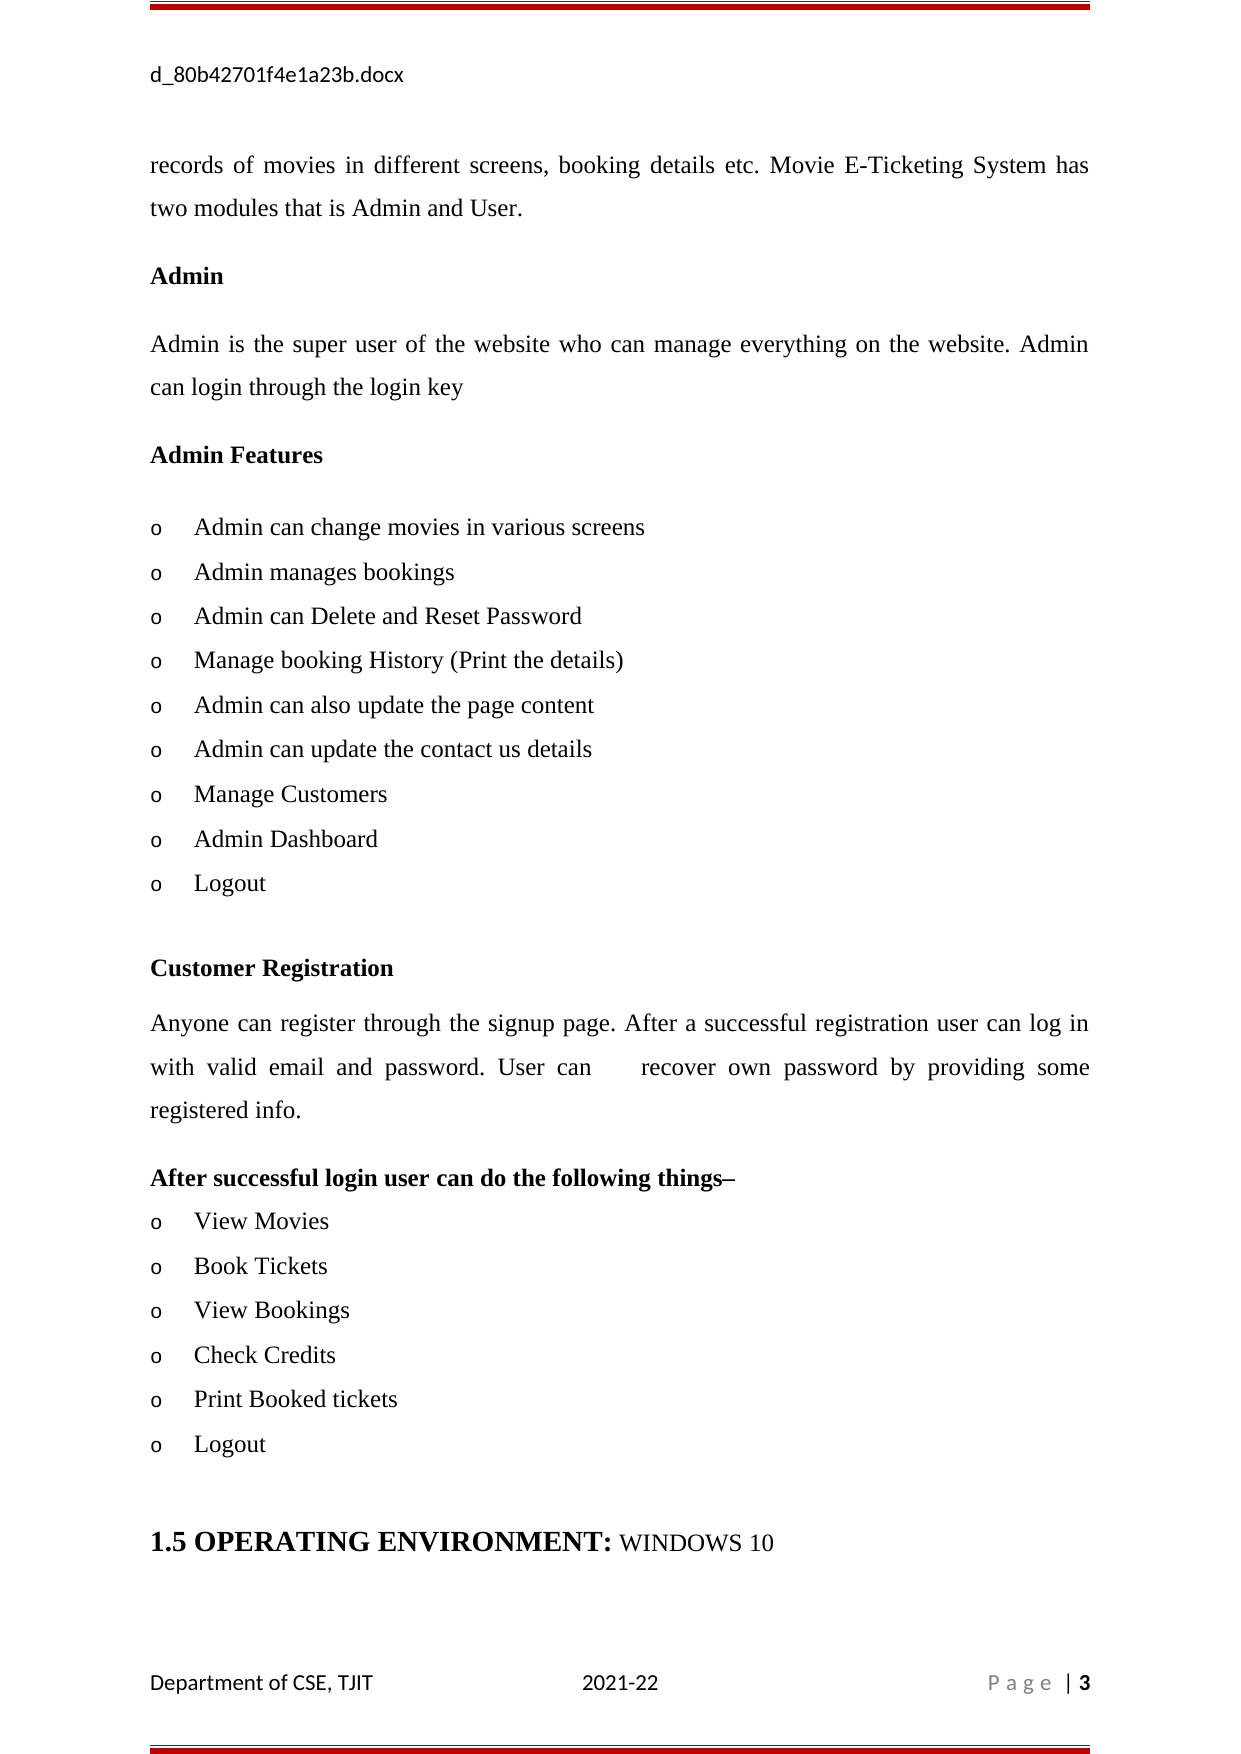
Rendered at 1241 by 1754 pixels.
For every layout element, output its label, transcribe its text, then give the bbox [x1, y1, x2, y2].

text Customer Registration [150, 949, 1090, 983]
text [150, 150, 1090, 222]
list Check Credits [150, 1340, 1090, 1369]
text Admin [150, 261, 1090, 290]
list Logout [150, 1429, 1090, 1459]
list Admin can also update the page content [150, 690, 1090, 719]
list Admin can change movies in various screens [150, 512, 1090, 542]
list Manage Customers [150, 779, 1090, 808]
text Anyone can register through the signup page. After a successful registration user can log in with valid email and password. User can recover own password by providing some registered info. [150, 1008, 1090, 1123]
text 1.5 OPERATING ENVIRONMENT: WINDOWS 10 [150, 1524, 1090, 1558]
text After successful login user can do the following things– [150, 1163, 1090, 1192]
list Manage booking History (Print the details) [150, 646, 1090, 675]
list Book Tickets [150, 1251, 1090, 1280]
list View Bookings [150, 1295, 1090, 1325]
list Admin manages bookings [150, 557, 1090, 586]
list Admin can Delete and Reset Password [150, 601, 1090, 631]
list Admin can update the contact us details [150, 734, 1090, 764]
text Admin is the super user of the website who can manage everything on the website. Admin can login through the login key [150, 329, 1090, 401]
list Print Booked tickets [150, 1384, 1090, 1414]
list View Movies [150, 1206, 1090, 1236]
text Admin Features [150, 441, 1090, 469]
list Logout [150, 868, 1090, 898]
list Admin Dashboard [150, 824, 991, 853]
